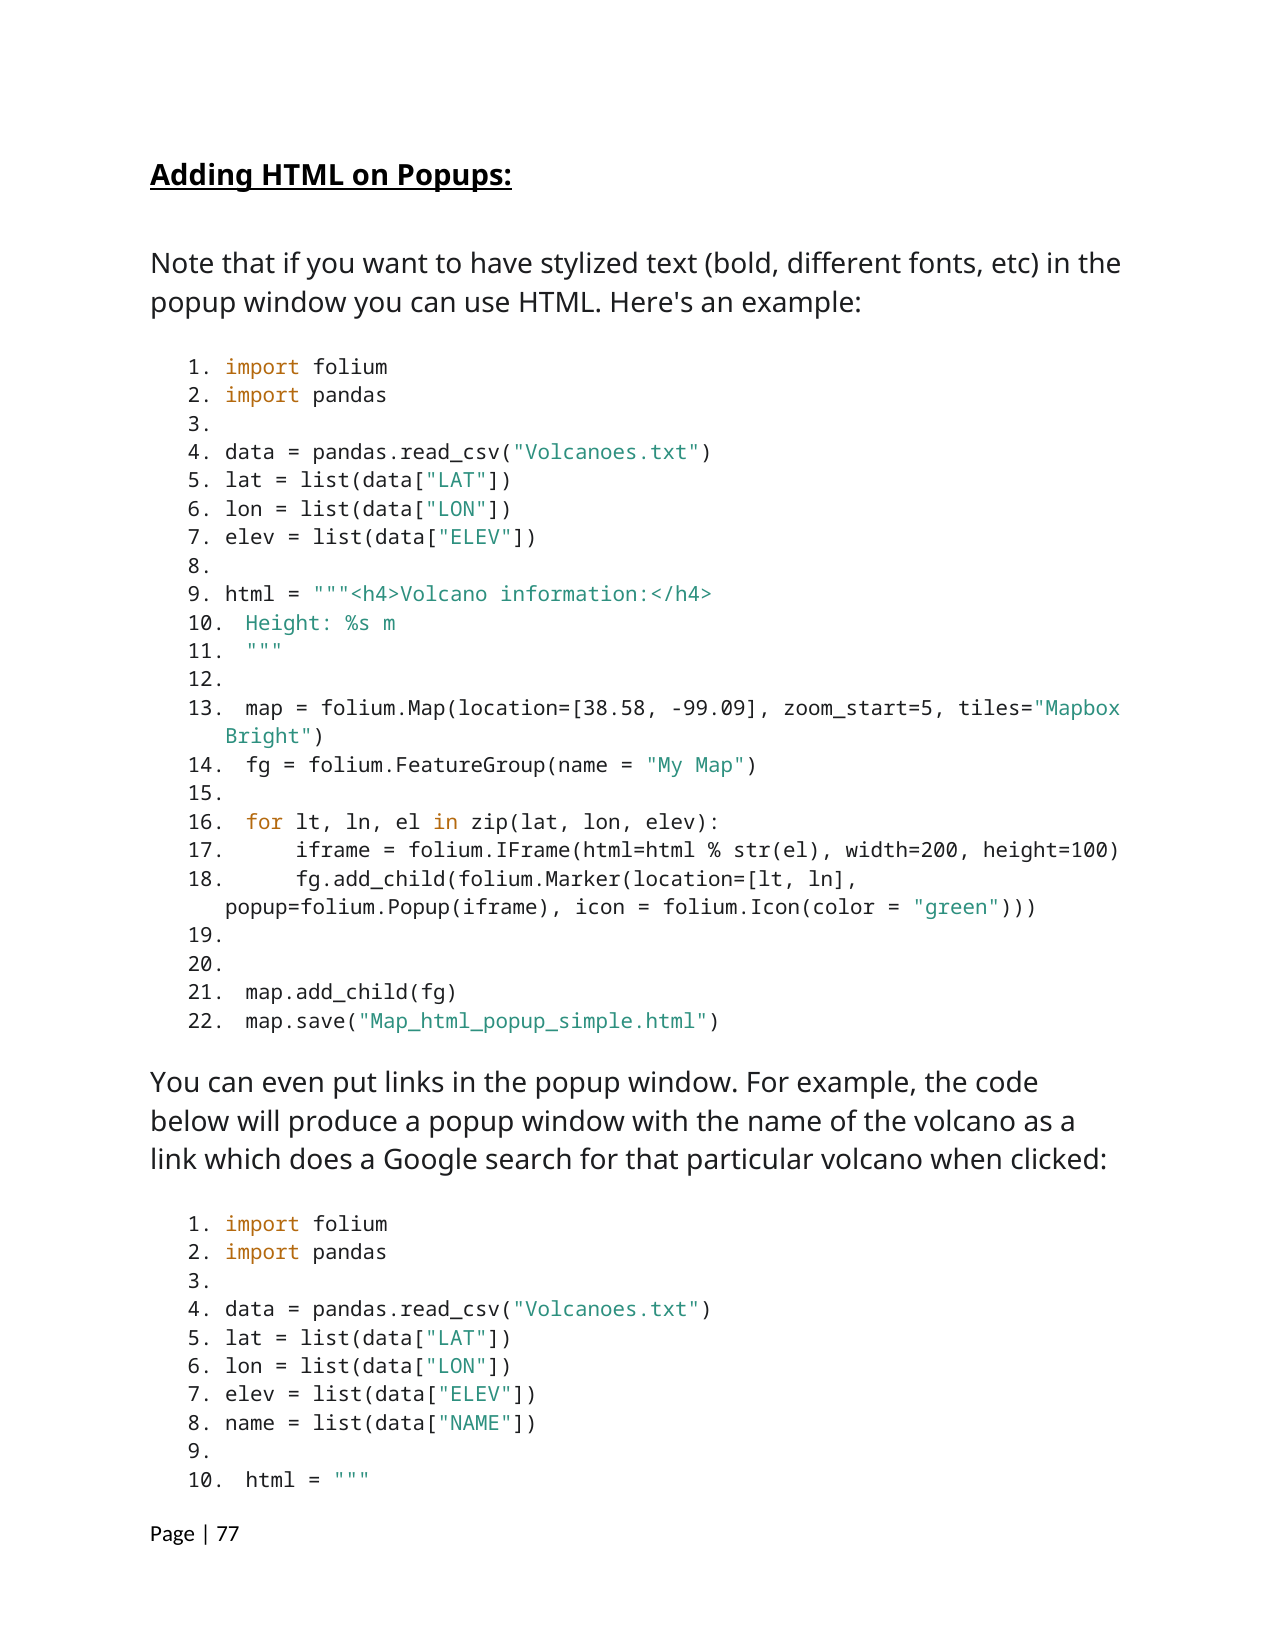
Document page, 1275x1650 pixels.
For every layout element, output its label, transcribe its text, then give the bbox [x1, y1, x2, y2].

list data = pandas.read_csv("Volcanoes.txt") [187, 437, 1125, 466]
list elev = list(data["ELEV"]) [187, 522, 1125, 551]
list iframe = folium.IFrame(html=html % str(el), width=200, height=100) [187, 835, 1125, 864]
list fg.add_child(folium.Marker(location=[lt, ln], popup=folium.Popup(iframe), icon = folium.Icon(color = "green"))) [187, 864, 1125, 921]
list lat = list(data["LAT"]) [187, 1323, 1125, 1351]
list lon = list(data["LON"]) [187, 494, 1125, 522]
list html = """<h4>Volcano information:</h4> [187, 579, 1125, 608]
list """ [187, 636, 1125, 664]
list lat = list(data["LAT"]) [187, 466, 1125, 494]
list import folium [187, 1209, 1125, 1237]
list map = folium.Map(location=[38.58, -99.09], zoom_start=5, tiles="Mapbox Bright") [187, 693, 1125, 750]
subtitle Adding HTML on Popups: [150, 154, 1125, 194]
list lon = list(data["LON"]) [187, 1351, 1125, 1379]
list fg = folium.FeatureGroup(name = "My Map") [187, 750, 1125, 778]
list map.add_child(fg) [187, 977, 1125, 1006]
list import folium [187, 352, 1125, 380]
list name = list(data["NAME"]) [187, 1408, 1125, 1436]
text You can even put links in the popup window. For example, the code below will produce a popup window with the name of the volcano as a link which does a Google search for that particular volcano when clicked: [150, 1063, 1125, 1178]
list for lt, ln, el in zip(lat, lon, elev): [187, 807, 1125, 835]
text Note that if you want to have stylized text (bold, different fonts, etc) in the popup window you can use HTML. Here's an example: [150, 244, 1125, 321]
list import pandas [187, 1237, 1125, 1266]
list data = pandas.read_csv("Volcanoes.txt") [187, 1294, 1125, 1323]
list html = """ [187, 1465, 1125, 1493]
list Height: %s m [187, 608, 1125, 636]
list map.save("Map_html_popup_simple.html") [187, 1006, 1125, 1034]
list elev = list(data["ELEV"]) [187, 1379, 1125, 1408]
list import pandas [187, 380, 1125, 409]
